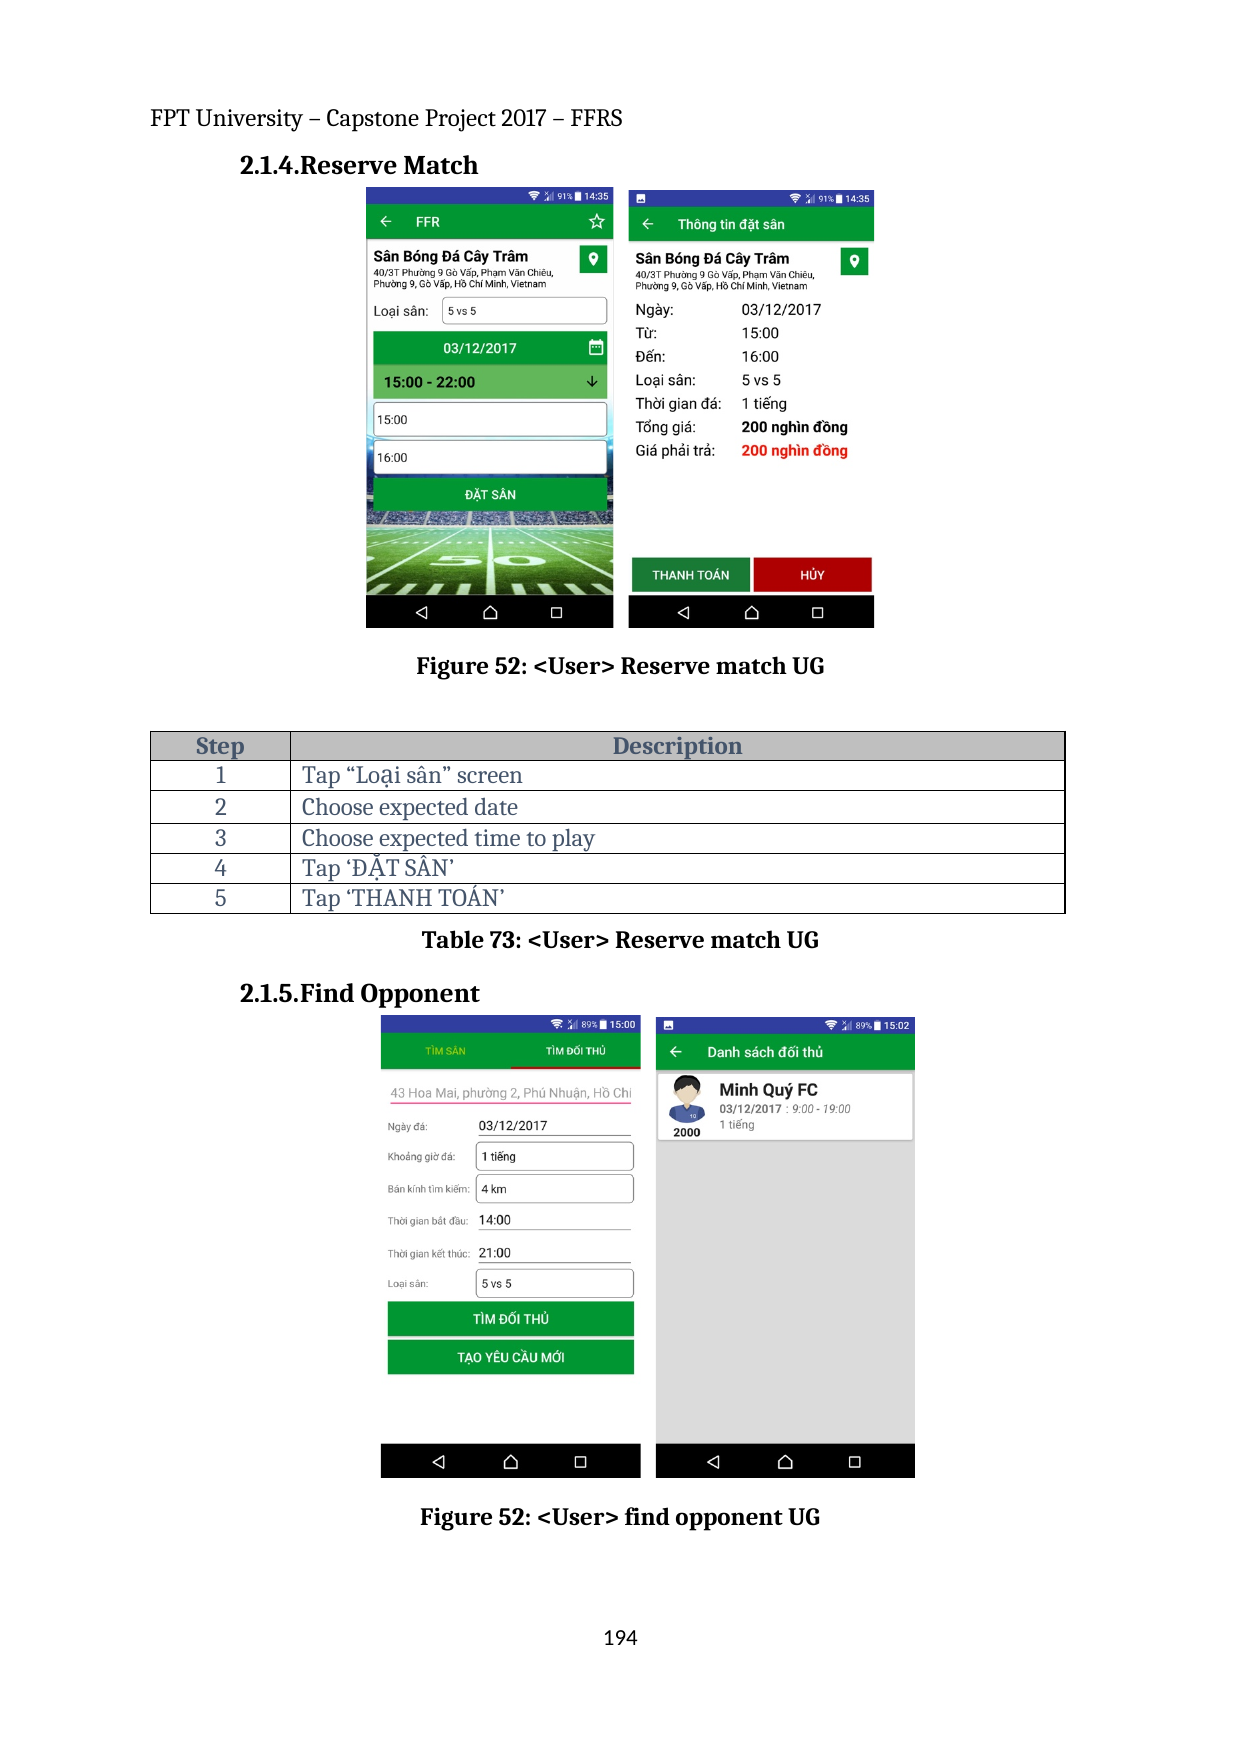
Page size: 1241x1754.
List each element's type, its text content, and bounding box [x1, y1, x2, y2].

picture [380, 1015, 641, 1478]
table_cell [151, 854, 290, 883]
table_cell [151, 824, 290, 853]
picture [366, 187, 614, 628]
subtitle Reserve Match [240, 150, 1090, 181]
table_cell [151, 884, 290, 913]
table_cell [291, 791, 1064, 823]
text Figure 52: <User> find opponent UG [150, 1502, 1090, 1531]
list Table 73: <User> Reserve match UG [150, 926, 1090, 955]
text Figure 52: <User> Reserve match UG [150, 652, 1090, 681]
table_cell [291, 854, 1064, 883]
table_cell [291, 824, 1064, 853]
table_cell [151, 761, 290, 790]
picture [655, 1017, 915, 1478]
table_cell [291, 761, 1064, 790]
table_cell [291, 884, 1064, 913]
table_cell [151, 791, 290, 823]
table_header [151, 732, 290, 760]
picture [628, 190, 875, 628]
subtitle Find Opponent [240, 978, 1090, 1009]
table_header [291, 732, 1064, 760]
